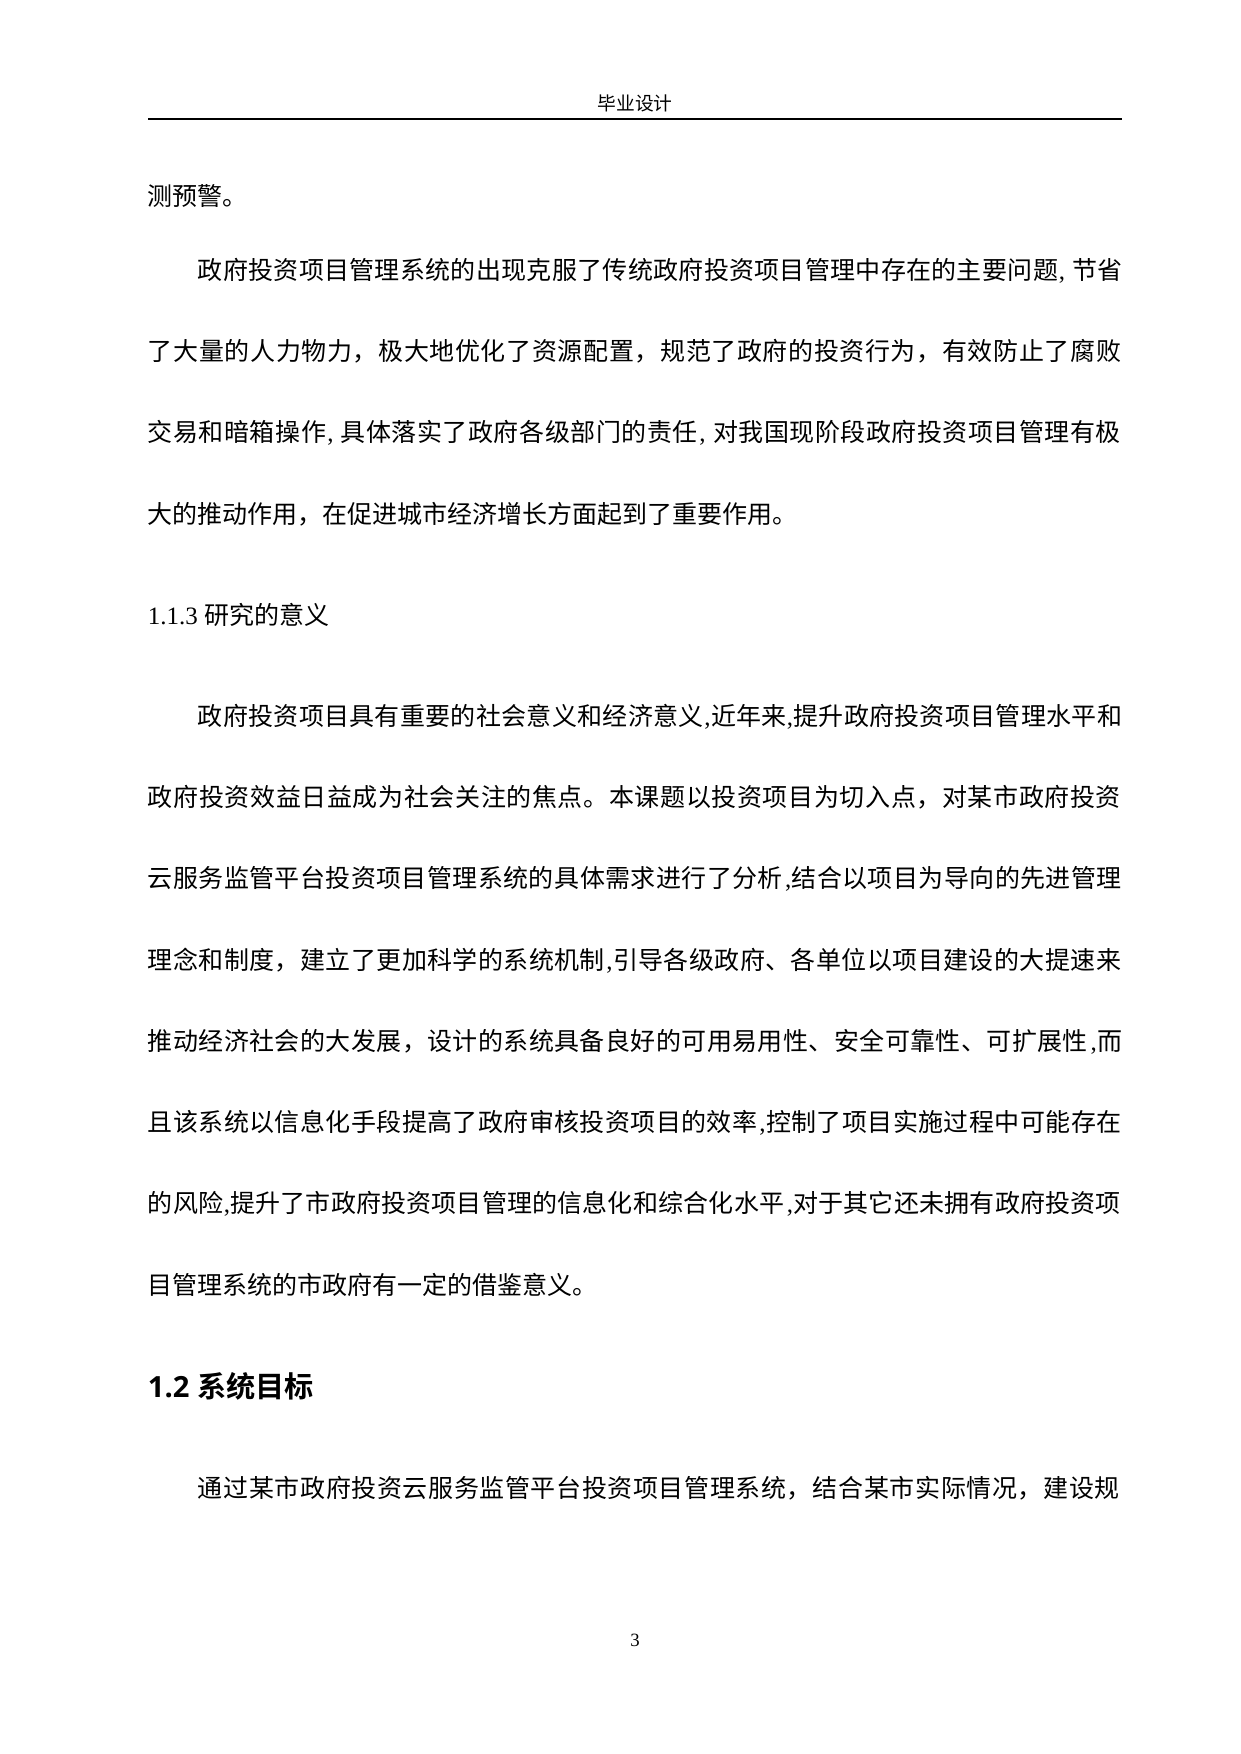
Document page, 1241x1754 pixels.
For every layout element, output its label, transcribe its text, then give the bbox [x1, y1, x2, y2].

text 政府投资项目具有重要的社会意义和经济意义,近年来,提升政府投资项目管理水平和政府投资效益日益成为社会关注的焦点。本课题以投资项目为切入点，对某市政府投资云服务监管平台投资项目管理系统的具体需求进行了分析,结合以项目为导向的先进管理理念和制度，建立了更加科学的系统机制,引导各级政府、各单位以项目建设的大提速来推动经济社会的大发展，设计的系统具备良好的可用易用性、安全可靠性、可扩展性,而且该系统以信息化手段提高了政府审核投资项目的效率,控制了项目实施过程中可能存在的风险,提升了市政府投资项目管理的信息化和综合化水平,对于其它还未拥有政府投资项目管理系统的市政府有一定的借鉴意义。 [148, 682, 1122, 1316]
subtitle 1.2 系统目标 [148, 1352, 1122, 1417]
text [148, 162, 1122, 227]
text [148, 1454, 1122, 1519]
subtitle 1.1.3 研究的意义 [148, 581, 1122, 646]
text 政府投资项目管理系统的出现克服了传统政府投资项目管理中存在的主要问题, 节省了大量的人力物力，极大地优化了资源配置，规范了政府的投资行为，有效防止了腐败交易和暗箱操作, 具体落实了政府各级部门的责任, 对我国现阶段政府投资项目管理有极大的推动作用，在促进城市经济增长方面起到了重要作用。 [148, 236, 1122, 545]
